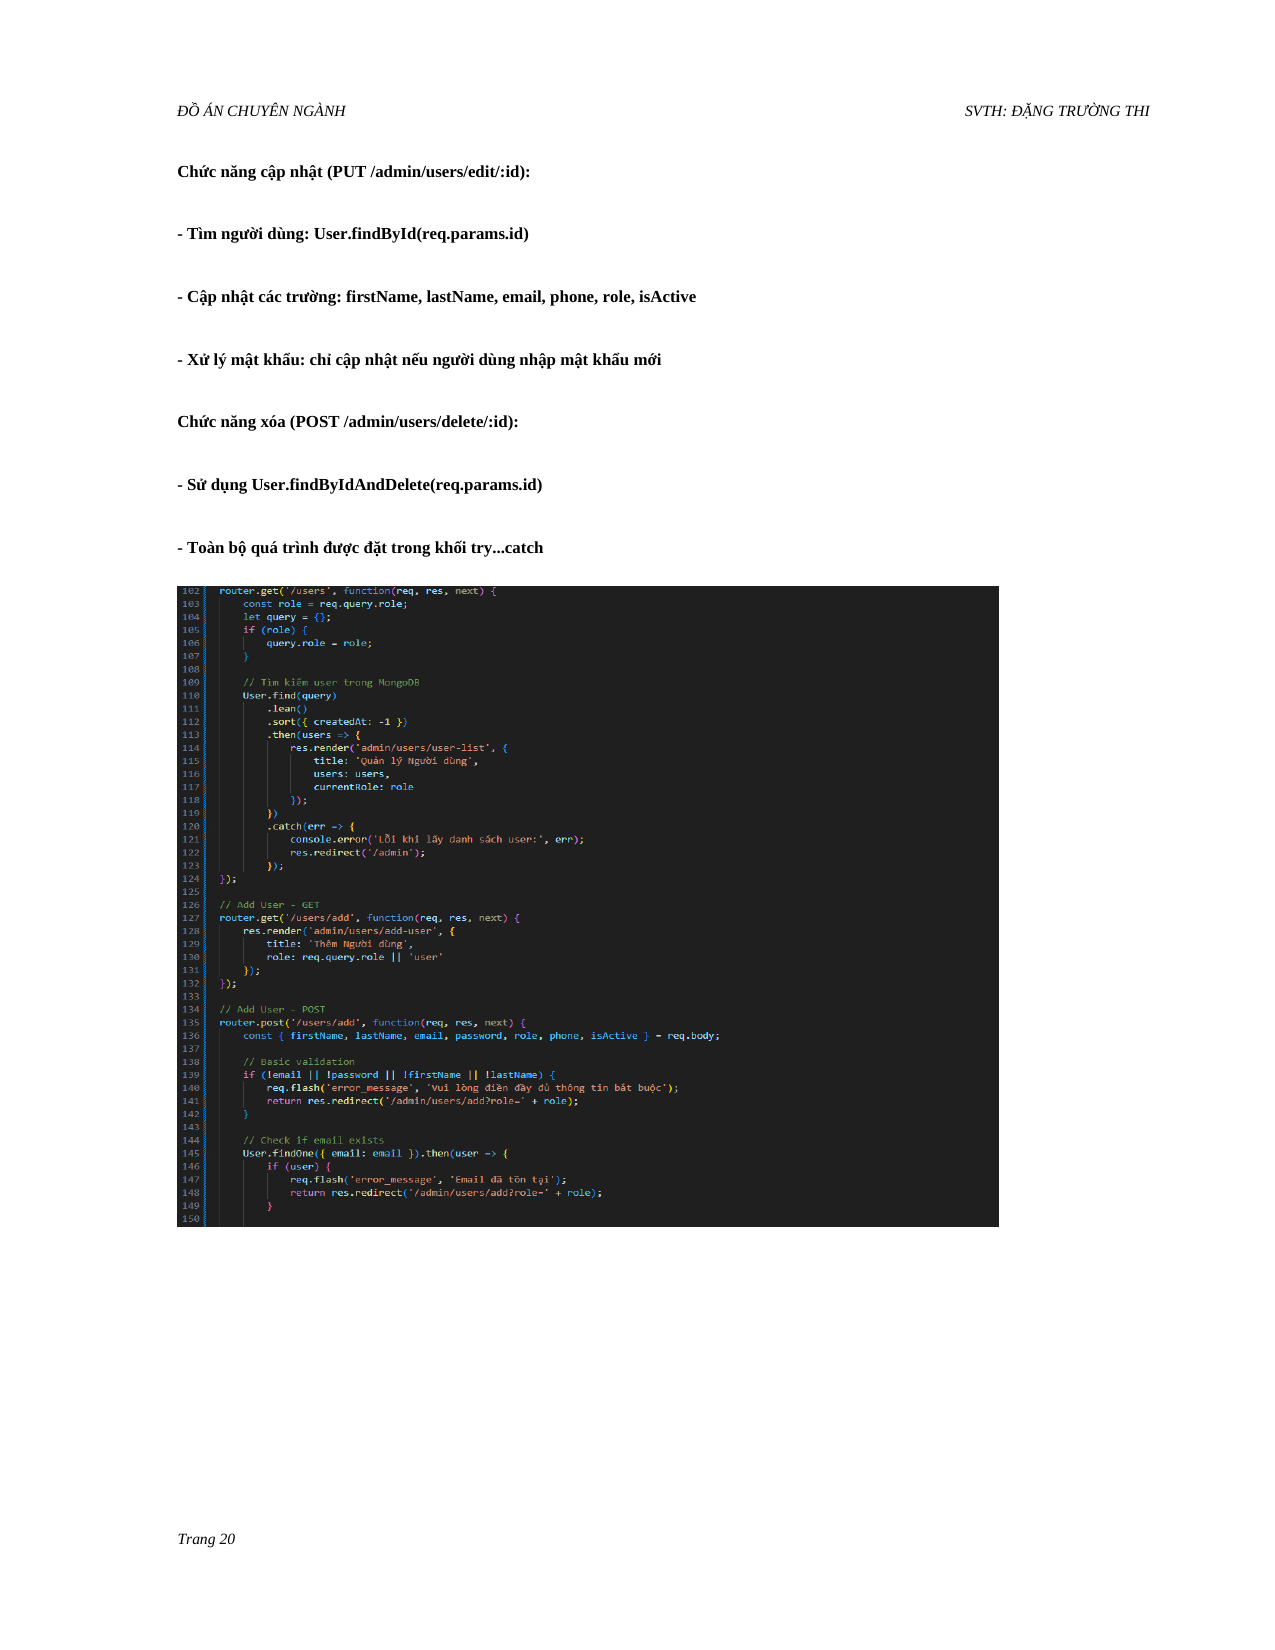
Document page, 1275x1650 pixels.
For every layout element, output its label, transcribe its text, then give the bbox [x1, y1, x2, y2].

text Chức năng xóa (POST /admin/users/delete/:id): [177, 398, 1157, 432]
text - Cập nhật các trường: firstName, lastName, email, phone, role, isActive [177, 273, 1157, 306]
text - Sử dụng User.findByIdAndDelete(req.params.id) [177, 461, 1157, 494]
text - Tìm người dùng: User.findById(req.params.id) [177, 210, 1157, 243]
text Chức năng cập nhật (PUT /admin/users/edit/:id): [177, 147, 1157, 181]
picture [177, 586, 999, 1227]
text - Xử lý mật khẩu: chỉ cập nhật nếu người dùng nhập mật khẩu mới [177, 335, 1157, 369]
text - Toàn bộ quá trình được đặt trong khối try...catch [177, 523, 1157, 557]
